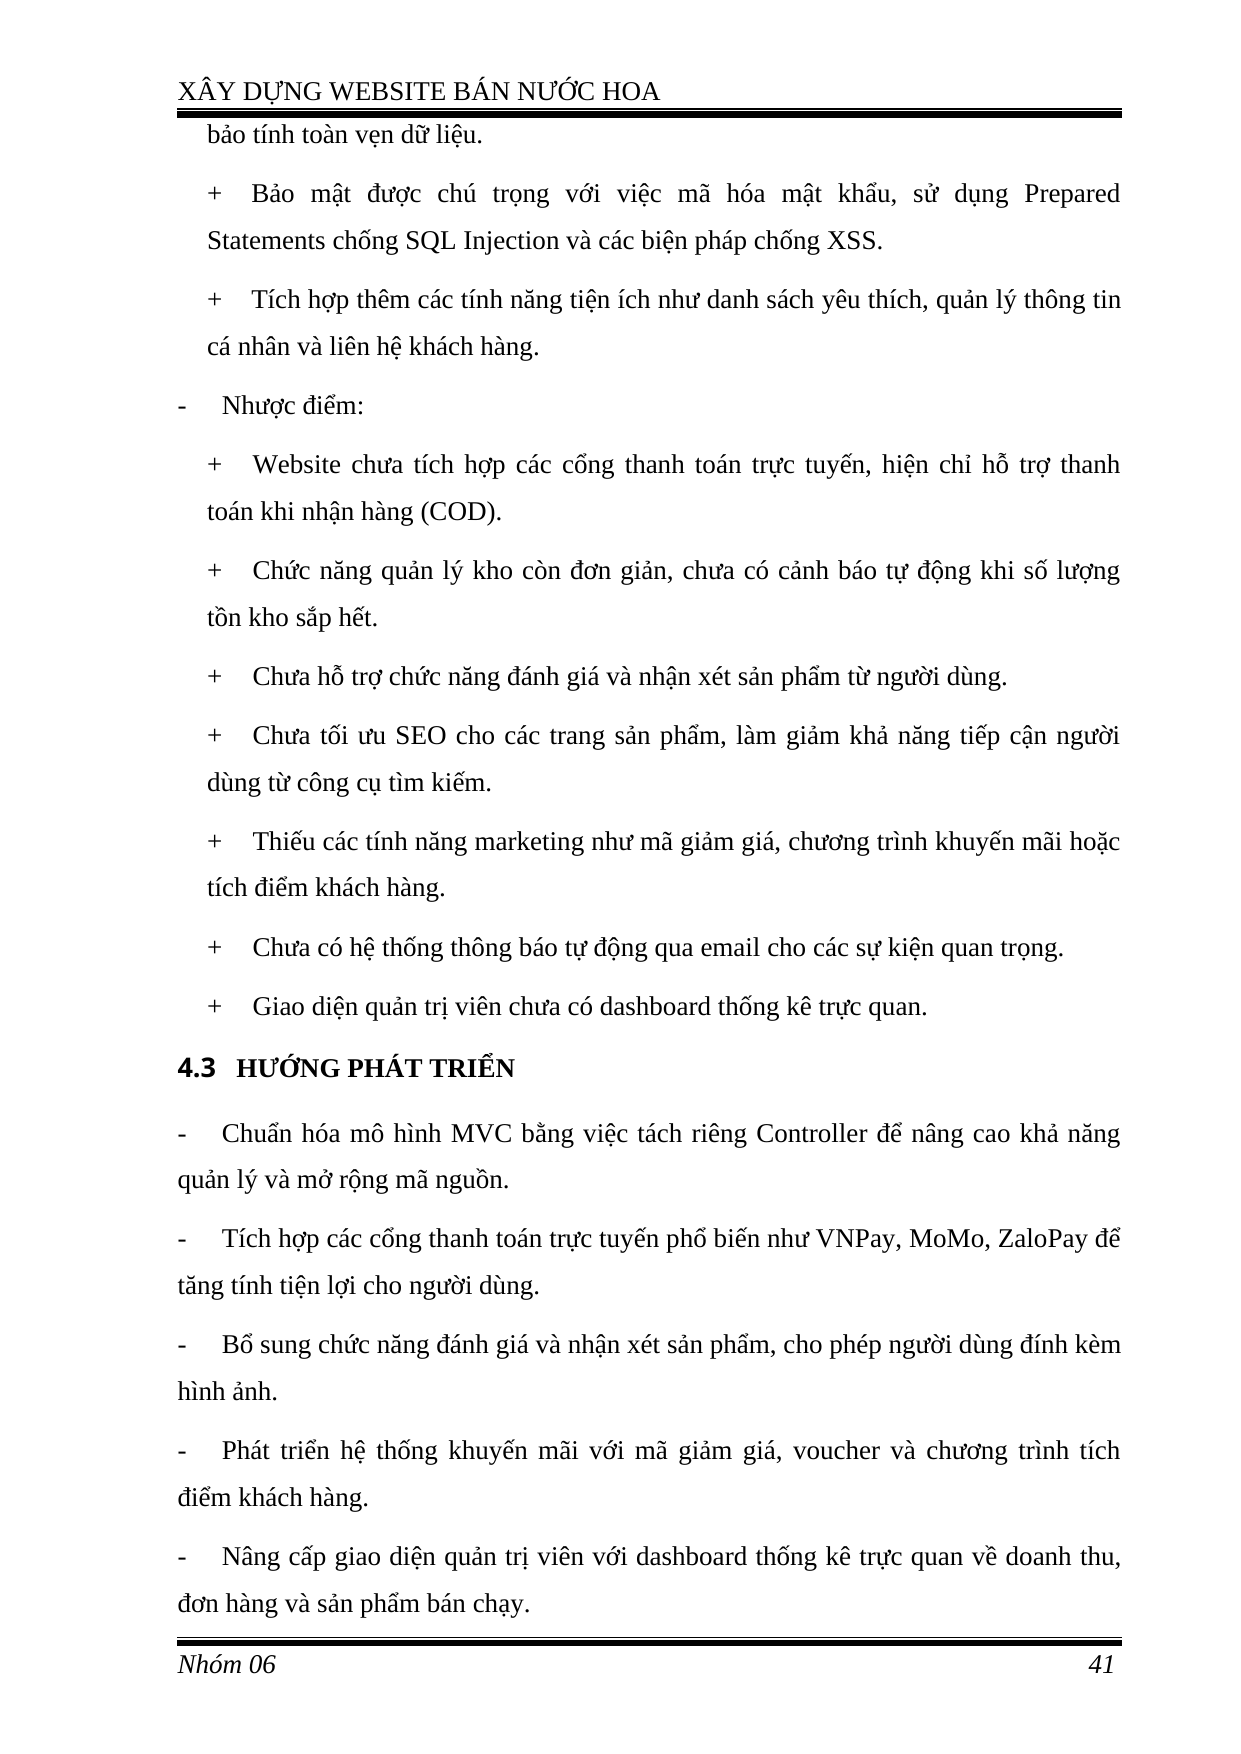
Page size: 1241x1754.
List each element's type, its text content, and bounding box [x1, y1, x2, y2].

subtitle HƯỚNG PHÁT TRIỂN [177, 1049, 1122, 1086]
list Chức năng quản lý kho còn đơn giản, chưa có cảnh báo tự động khi số lượng tồn kho sắp hết. [207, 554, 1122, 632]
list Bổ sung chức năng đánh giá và nhận xét sản phẩm, cho phép người dùng đính kèm hình ảnh. [177, 1328, 1122, 1406]
list Giao diện quản trị viên chưa có dashboard thống kê trực quan. [207, 990, 1122, 1021]
list Bảo mật được chú trọng với việc mã hóa mật khẩu, sử dụng Prepared Statements chống SQL Injection và các biện pháp chống XSS. [207, 177, 1122, 255]
list Website chưa tích hợp các cổng thanh toán trực tuyến, hiện chỉ hỗ trợ thanh toán khi nhận hàng (COD). [207, 448, 1122, 526]
list Phát triển hệ thống khuyến mãi với mã giảm giá, voucher và chương trình tích điểm khách hàng. [177, 1434, 1122, 1512]
list Nâng cấp giao diện quản trị viên với dashboard thống kê trực quan về doanh thu, đơn hàng và sản phẩm bán chạy. [177, 1540, 1122, 1618]
list Chuẩn hóa mô hình MVC bằng việc tách riêng Controller để nâng cao khả năng quản lý và mở rộng mã nguồn. [177, 1117, 1122, 1194]
list Tích hợp các cổng thanh toán trực tuyến phổ biến như VNPay, MoMo, ZaloPay để tăng tính tiện lợi cho người dùng. [177, 1223, 1122, 1300]
list Thiếu các tính năng marketing như mã giảm giá, chương trình khuyến mãi hoặc tích điểm khách hàng. [207, 825, 1122, 903]
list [207, 118, 1122, 149]
list Chưa hỗ trợ chức năng đánh giá và nhận xét sản phẩm từ người dùng. [207, 660, 1122, 691]
list Chưa tối ưu SEO cho các trang sản phẩm, làm giảm khả năng tiếp cận người dùng từ công cụ tìm kiếm. [207, 719, 1122, 797]
list Nhược điểm: [177, 389, 1122, 420]
list Chưa có hệ thống thông báo tự động qua email cho các sự kiện quan trọng. [207, 931, 1122, 962]
list Tích hợp thêm các tính năng tiện ích như danh sách yêu thích, quản lý thông tin cá nhân và liên hệ khách hàng. [207, 283, 1122, 361]
